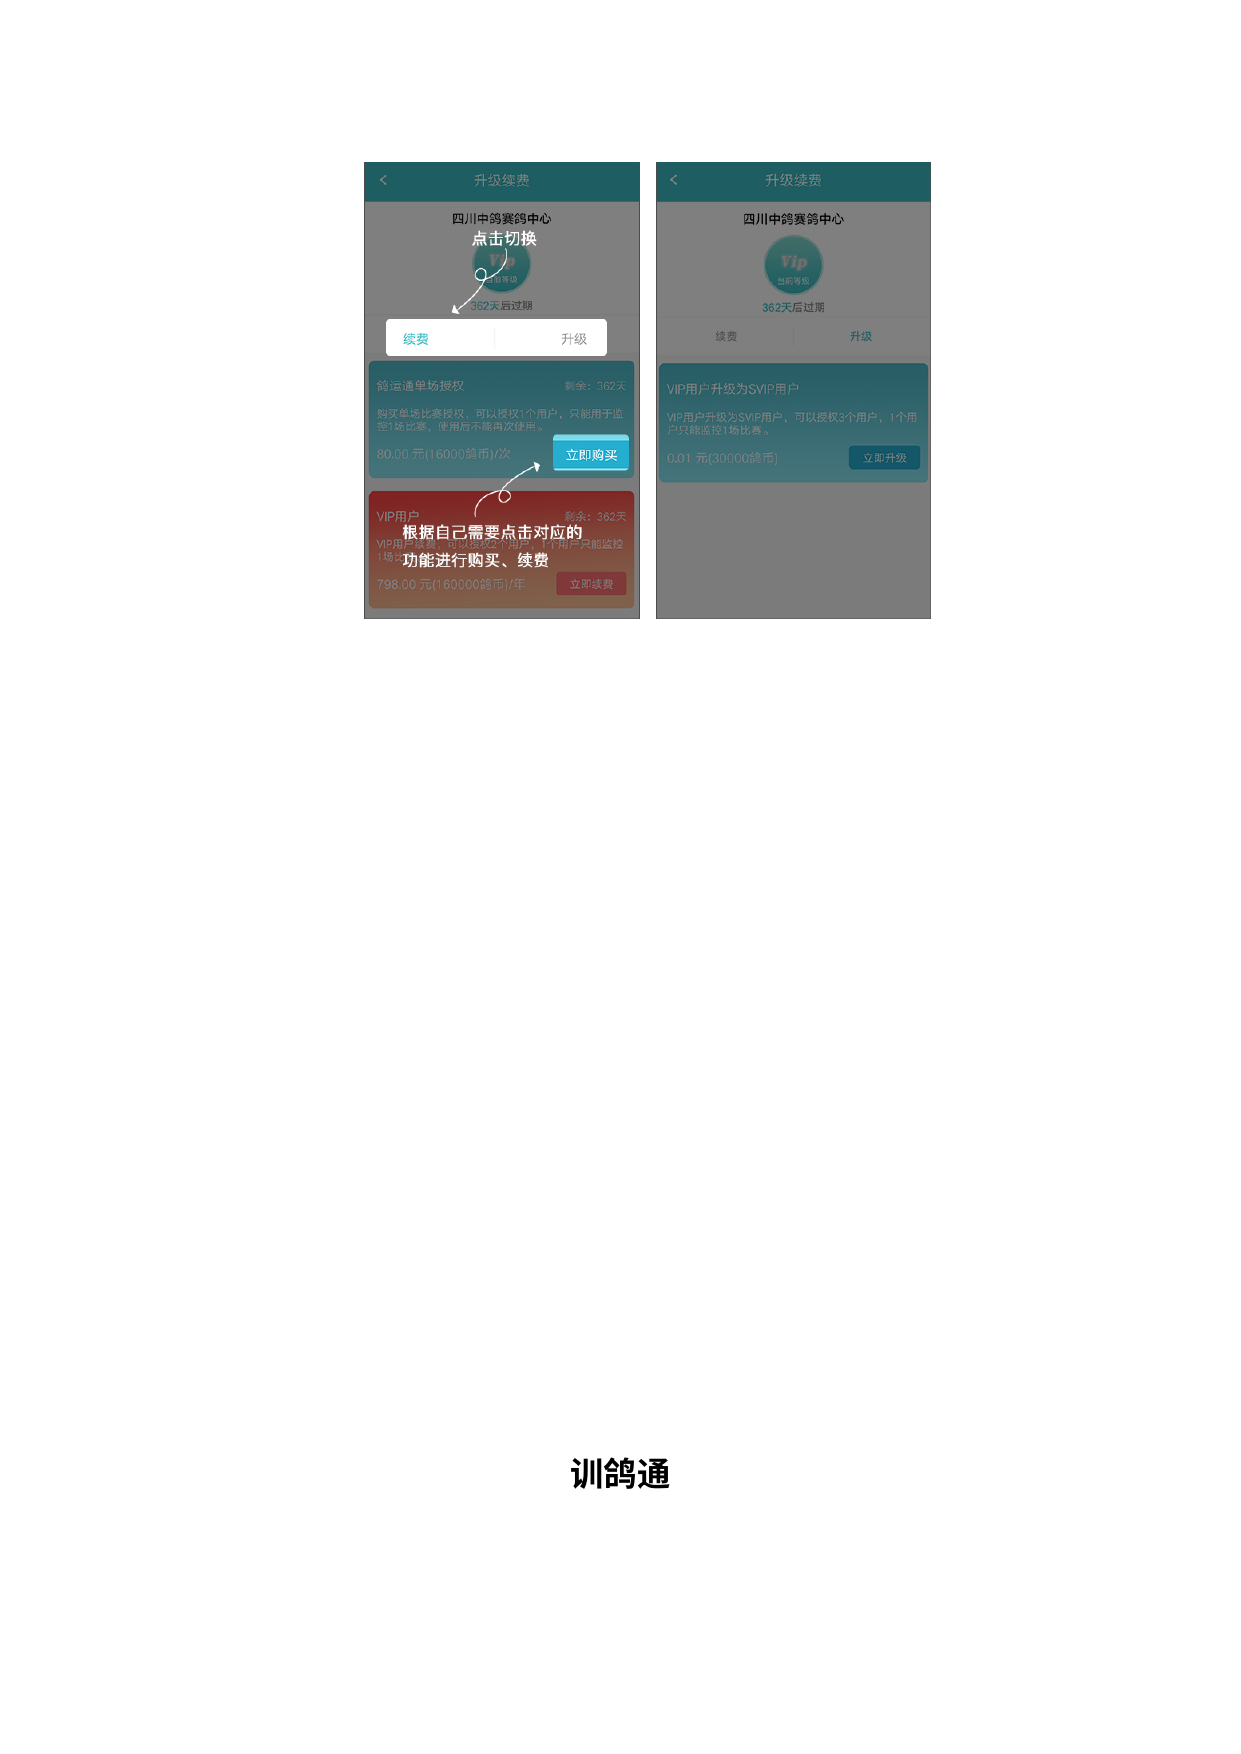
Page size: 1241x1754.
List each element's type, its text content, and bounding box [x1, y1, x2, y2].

text 训鸽通 [187, 1444, 1053, 1509]
picture [364, 162, 931, 619]
